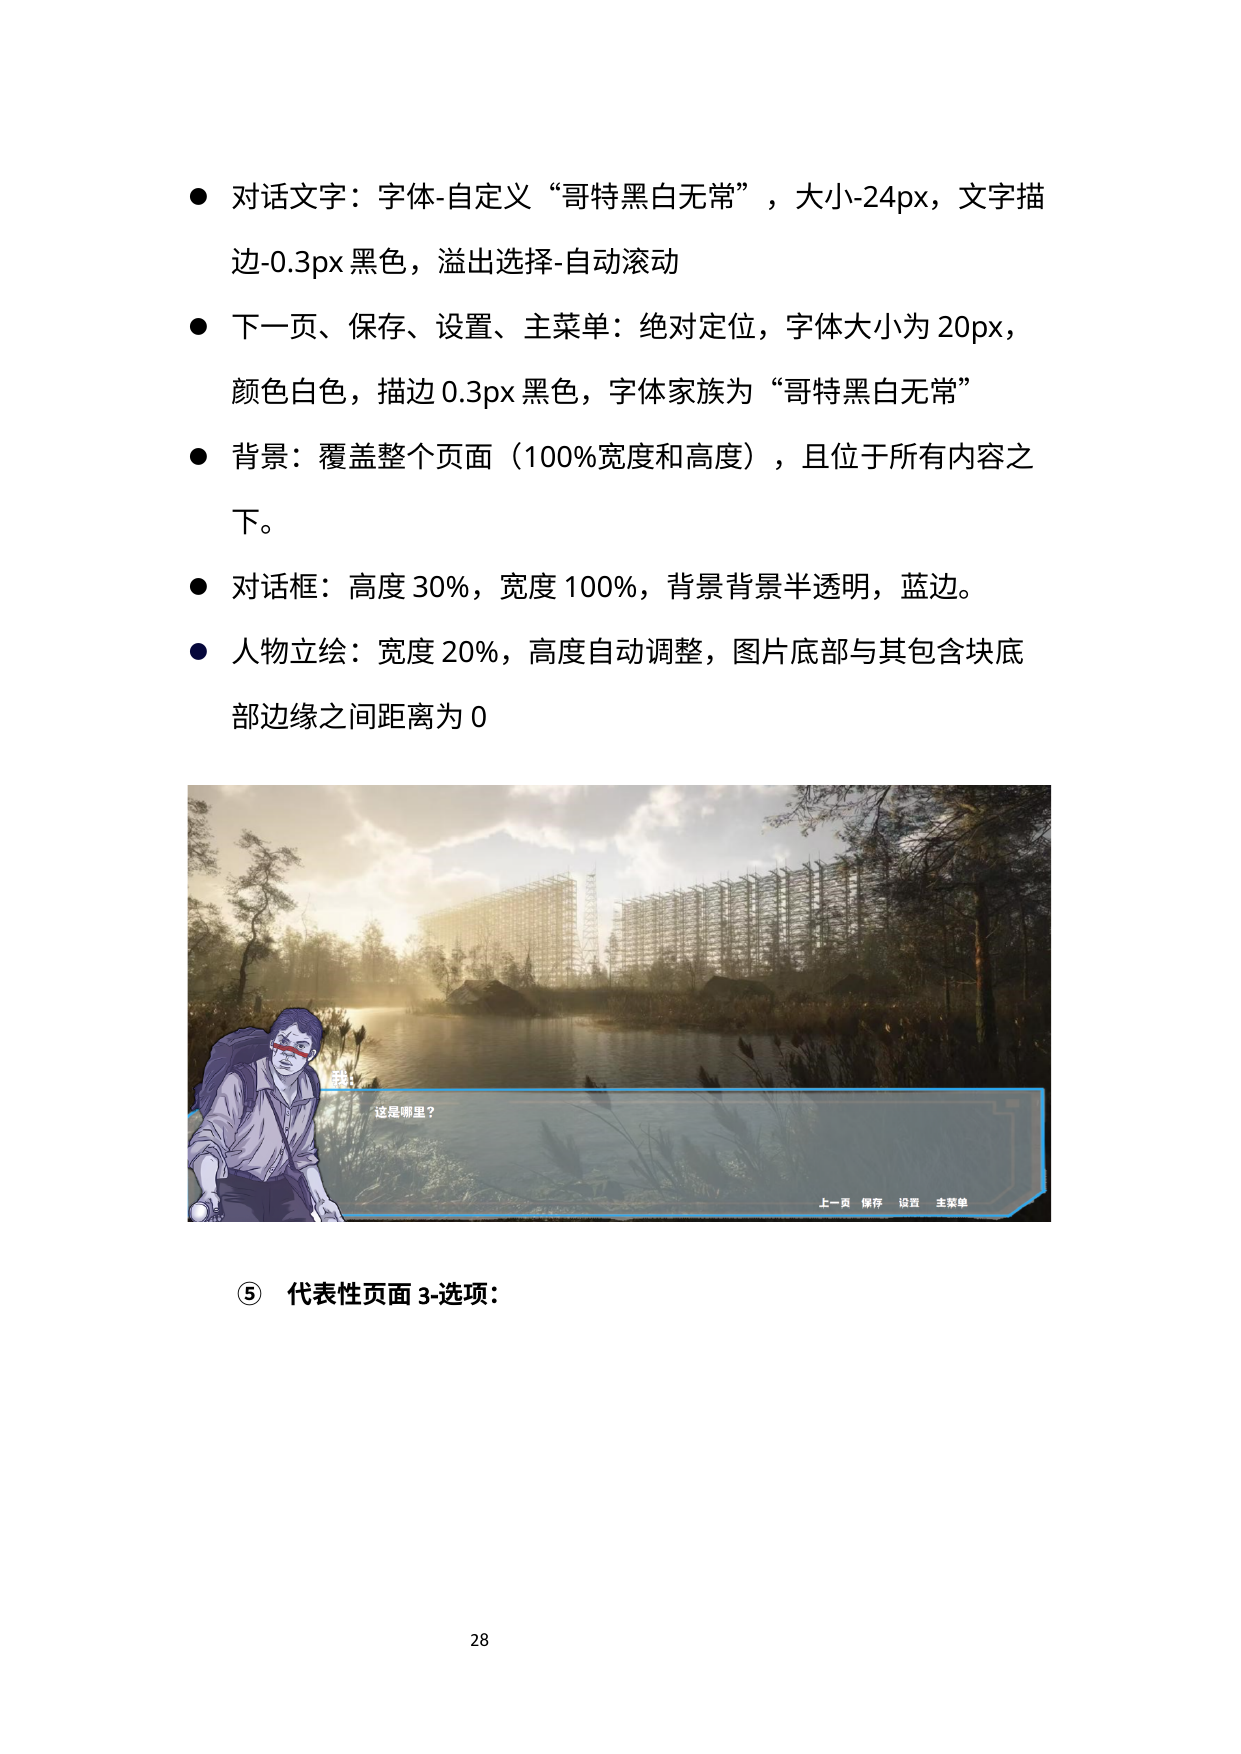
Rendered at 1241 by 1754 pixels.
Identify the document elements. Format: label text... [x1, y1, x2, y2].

list 人物立绘：宽度20%，高度自动调整，图片底部与其包含块底部边缘之间距离为0 [187, 617, 1053, 747]
list 代表性页面3-选项： [187, 1260, 1053, 1325]
list 对话框：高度30%，宽度100%，背景背景半透明，蓝边。 [187, 552, 1053, 617]
list 背景：覆盖整个页面（100%宽度和高度），且位于所有内容之下。 [187, 422, 1053, 552]
picture [187, 785, 1052, 1222]
list 对话文字：字体-自定义“哥特黑白无常”，大小-24px，文字描边-0.3px黑色，溢出选择-自动滚动 [187, 162, 1053, 292]
list 下一页、保存、设置、主菜单：绝对定位，字体大小为20px，颜色白色，描边0.3px黑色，字体家族为“哥特黑白无常” [187, 292, 1053, 422]
